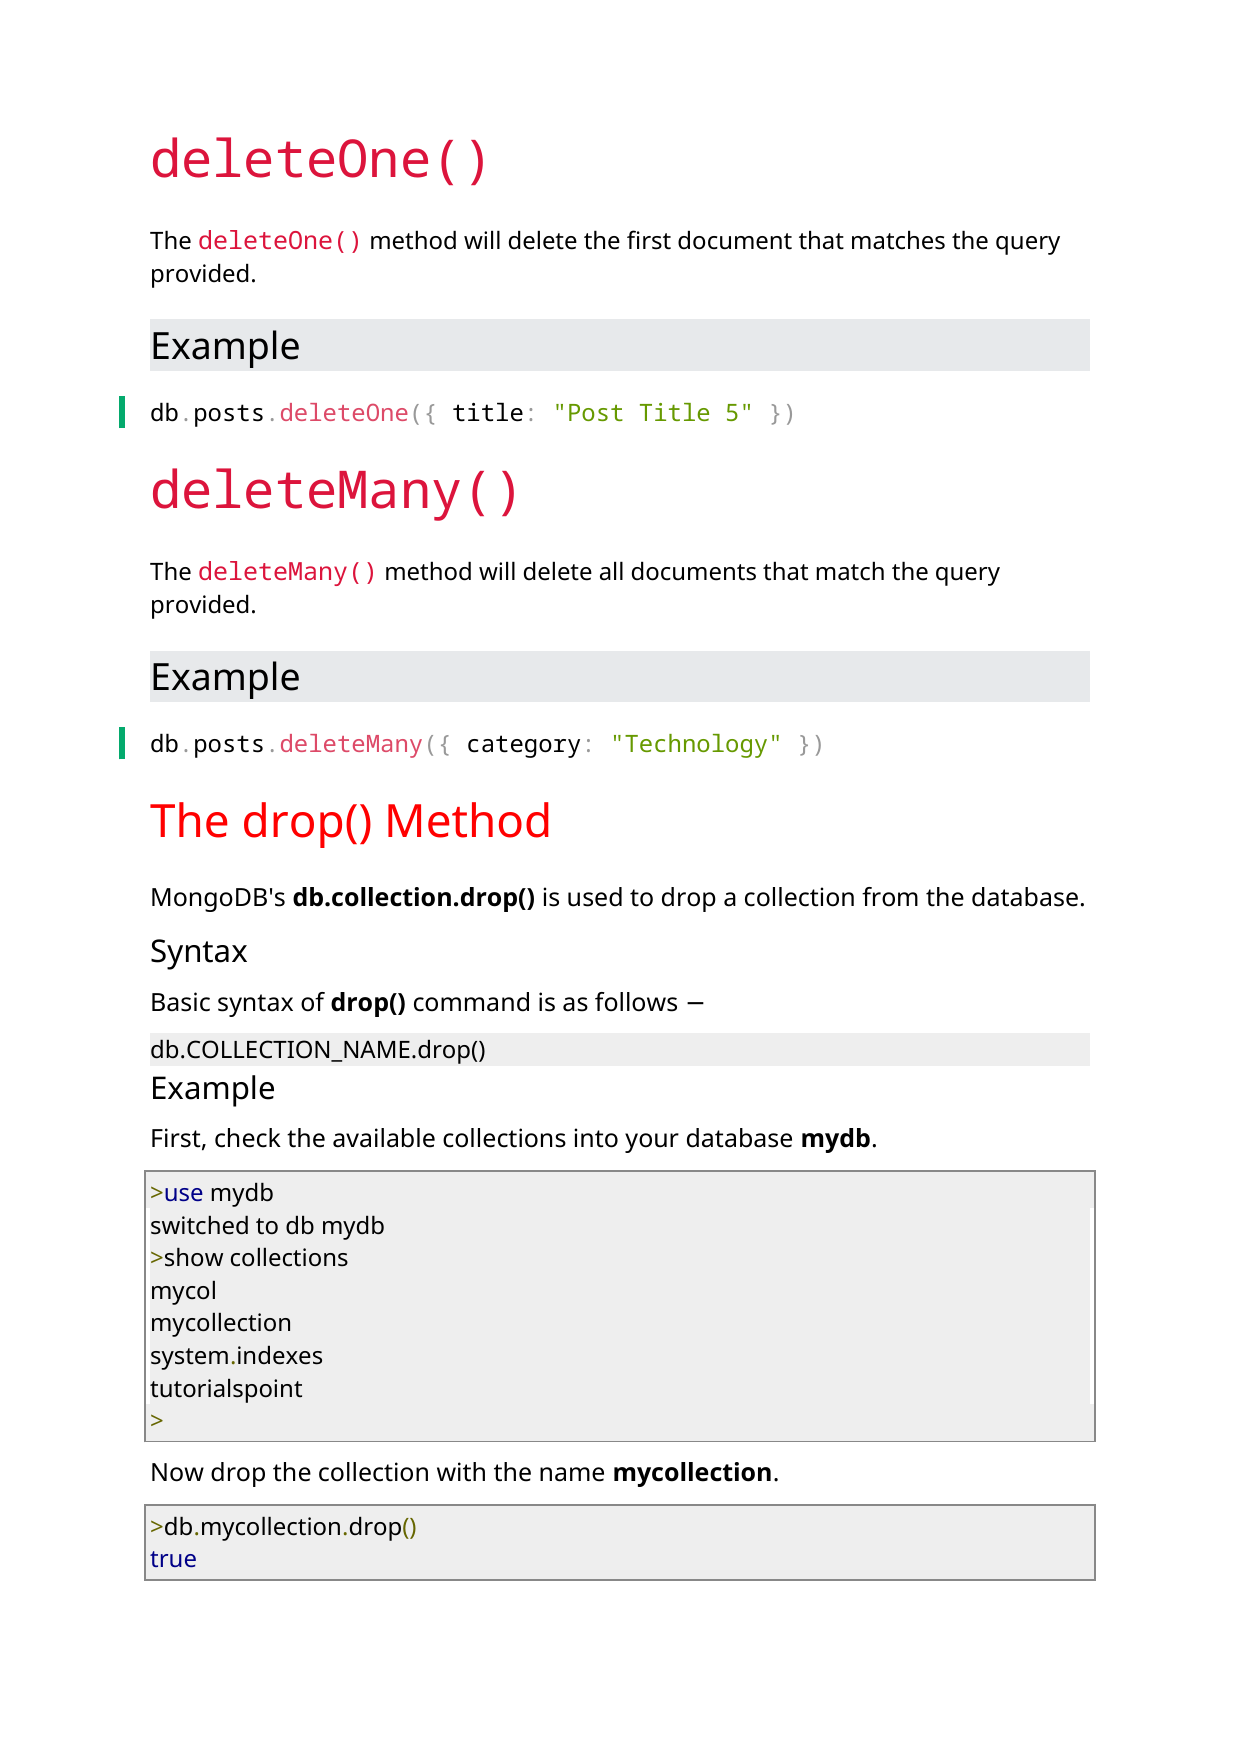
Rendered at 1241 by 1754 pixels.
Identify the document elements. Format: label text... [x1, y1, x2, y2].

text tutorialspoint [150, 1371, 1090, 1398]
text First, check the available collections into your database mydb. [150, 1121, 1090, 1155]
text db.COLLECTION_NAME.drop() [150, 1033, 1090, 1066]
subtitle Example [150, 1066, 1090, 1108]
text deleteOne() [150, 122, 1090, 193]
text Basic syntax of drop() command is as follows − [150, 984, 1090, 1018]
text The deleteOne() method will delete the first document that matches the query provided. [150, 223, 1090, 289]
text MongoDB's db.collection.drop() is used to drop a collection from the database. [150, 880, 1090, 914]
text system.indexes [150, 1339, 1090, 1371]
text switched to db mydb [150, 1208, 1090, 1241]
subtitle Syntax [150, 929, 1090, 972]
text >use mydb [146, 1172, 1094, 1208]
text db.posts.deleteOne({ title: "Post Title 5" }) [125, 396, 1090, 428]
text The deleteMany() method will delete all documents that match the query provided. [150, 554, 1090, 621]
text true [146, 1537, 1094, 1579]
text db.posts.deleteMany({ category: "Technology" }) [125, 727, 1090, 759]
text mycollection [150, 1306, 1090, 1339]
text >db.mycollection.drop() [146, 1506, 1094, 1537]
text > [146, 1398, 1094, 1441]
text Example [150, 651, 1090, 702]
text >show collections [150, 1241, 1090, 1274]
text Example [150, 319, 1090, 371]
text mycol [150, 1274, 1090, 1306]
subtitle The drop() Method [150, 788, 1090, 851]
text deleteMany() [150, 453, 1090, 524]
text Now drop the collection with the name mycollection. [150, 1455, 1090, 1489]
